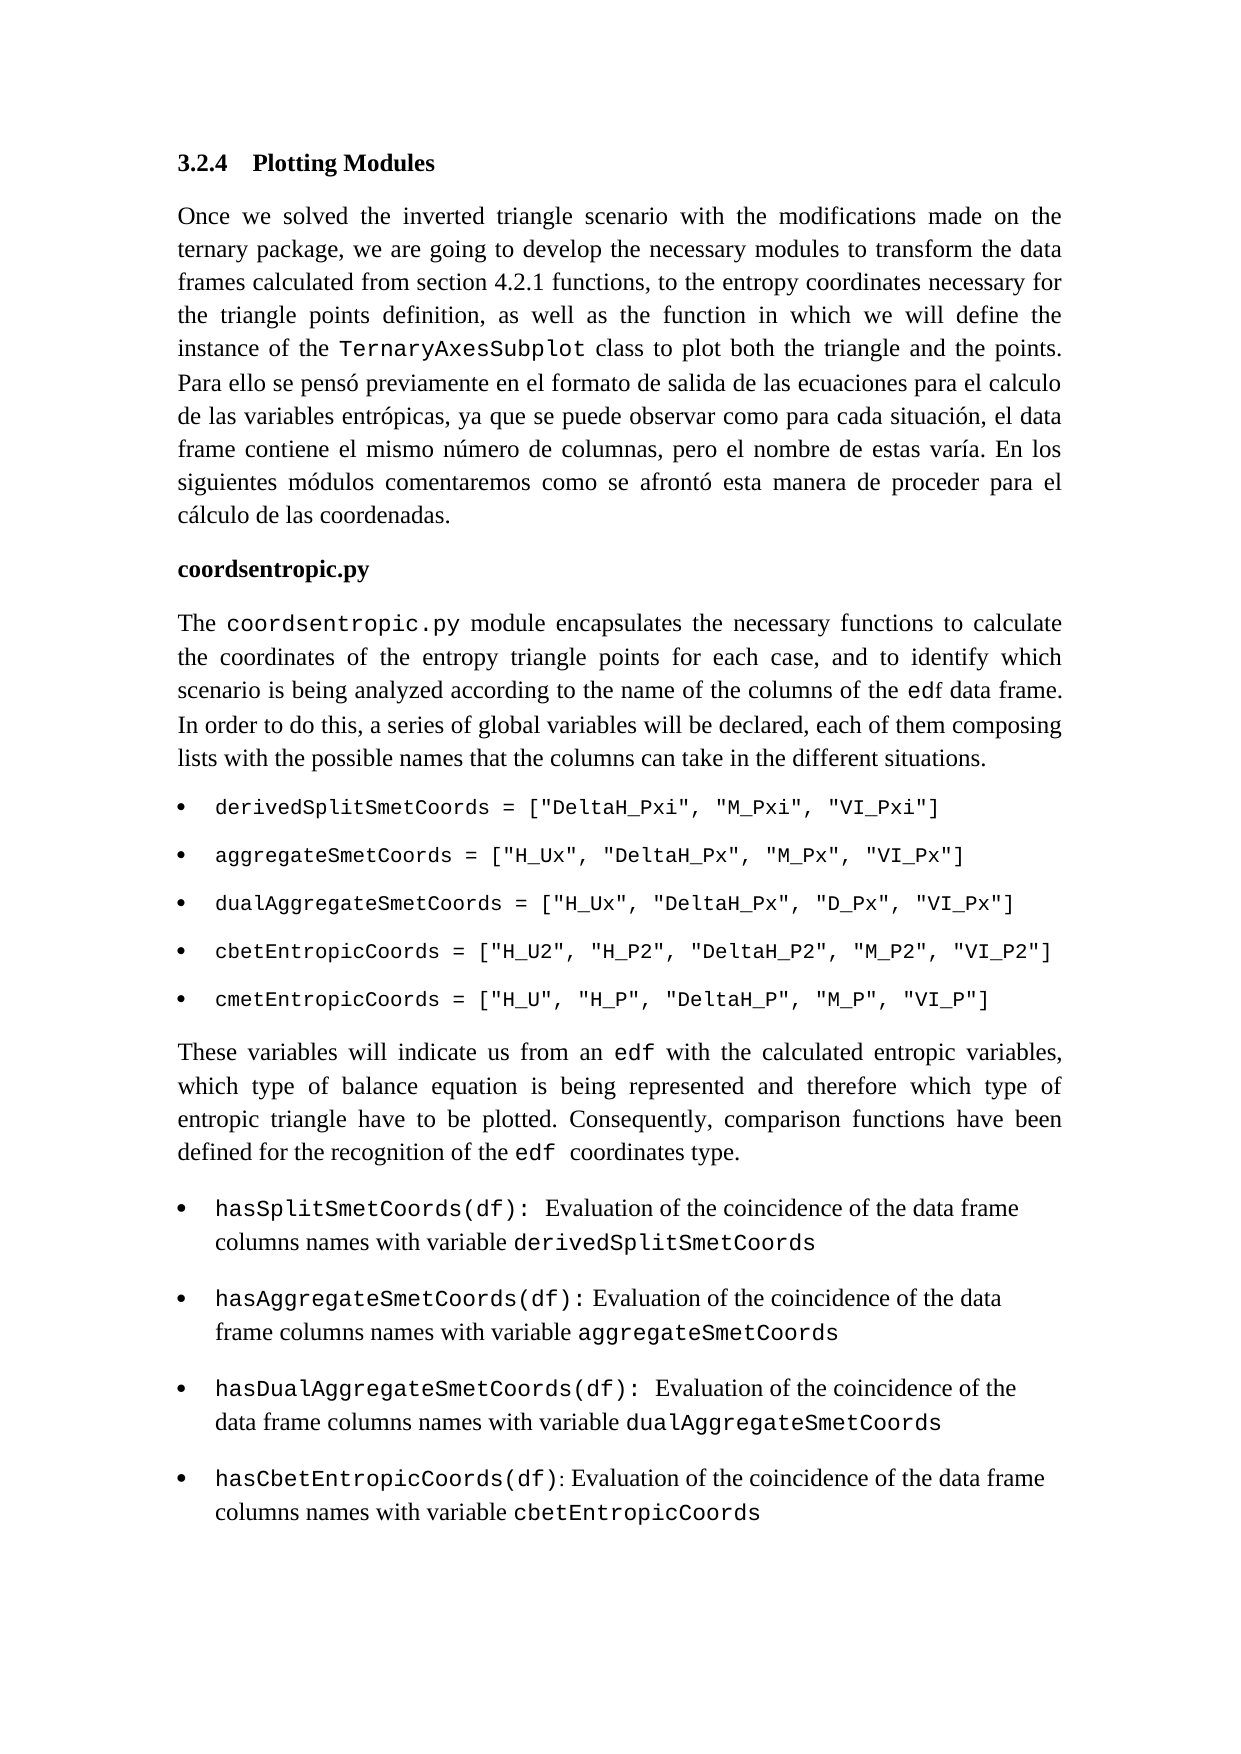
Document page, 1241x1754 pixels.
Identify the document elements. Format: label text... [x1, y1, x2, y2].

list hasCbetEntropicCoords(df): Evaluation of the coincidence of the data frame columns names with variable cbetEntropicCoords [177, 1463, 1063, 1527]
list hasDualAggregateSmetCoords(df): Evaluation of the coincidence of the data frame columns names with variable dualAggregateSmetCoords [177, 1373, 1063, 1437]
list cmetEntropicCoords = ["H_U", "H_P", "DeltaH_P", "M_P", "VI_P"] [177, 989, 1063, 1012]
list hasAggregateSmetCoords(df): Evaluation of the coincidence of the data frame columns names with variable aggregateSmetCoords [177, 1283, 1063, 1347]
list dualAggregateSmetCoords = ["H_Ux", "DeltaH_Px", "D_Px", "VI_Px"] [177, 893, 1063, 916]
list aggregateSmetCoords = ["H_Ux", "DeltaH_Px", "M_Px", "VI_Px"] [177, 845, 1063, 868]
subtitle Plotting Modules [177, 148, 1063, 176]
text Once we solved the inverted triangle scenario with the modifications made on the ternary package, we are going to develop the necessary modules to transform the data frames calculated from section 4.2.1 functions, to the entropy coordinates necessary for the triangle points definition, as well as the function in which we will define the instance of the TernaryAxesSubplot class to plot both the triangle and the points. Para ello se pensó previamente en el formato de salida de las ecuaciones para el calculo de las variables entrópicas, ya que se puede observar como para cada situación, el data frame contiene el mismo número de columnas, pero el nombre de estas varía. En los siguientes módulos comentaremos como se afrontó esta manera de proceder para el cálculo de las coordenadas. [177, 201, 1063, 529]
list cbetEntropicCoords = ["H_U2", "H_P2", "DeltaH_P2", "M_P2", "VI_P2"] [177, 941, 1063, 964]
list hasSplitSmetCoords(df): Evaluation of the coincidence of the data frame columns names with variable derivedSplitSmetCoords [177, 1193, 1063, 1257]
list derivedSplitSmetCoords = ["DeltaH_Pxi", "M_Pxi", "VI_Pxi"] [177, 797, 1063, 820]
text coordsentropic.py [177, 554, 1063, 583]
text The coordsentropic.py module encapsulates the necessary functions to calculate the coordinates of the entropy triangle points for each case, and to identify which scenario is being analyzed according to the name of the columns of the edf data frame. In order to do this, a series of global variables will be declared, each of them composing lists with the possible names that the columns can take in the different situations. [177, 608, 1063, 772]
text These variables will indicate us from an edf with the calculated entropic variables, which type of balance equation is being represented and therefore which type of entropic triangle have to be plotted. Consequently, comparison functions have been defined for the recognition of the edf coordinates type. [177, 1037, 1063, 1167]
